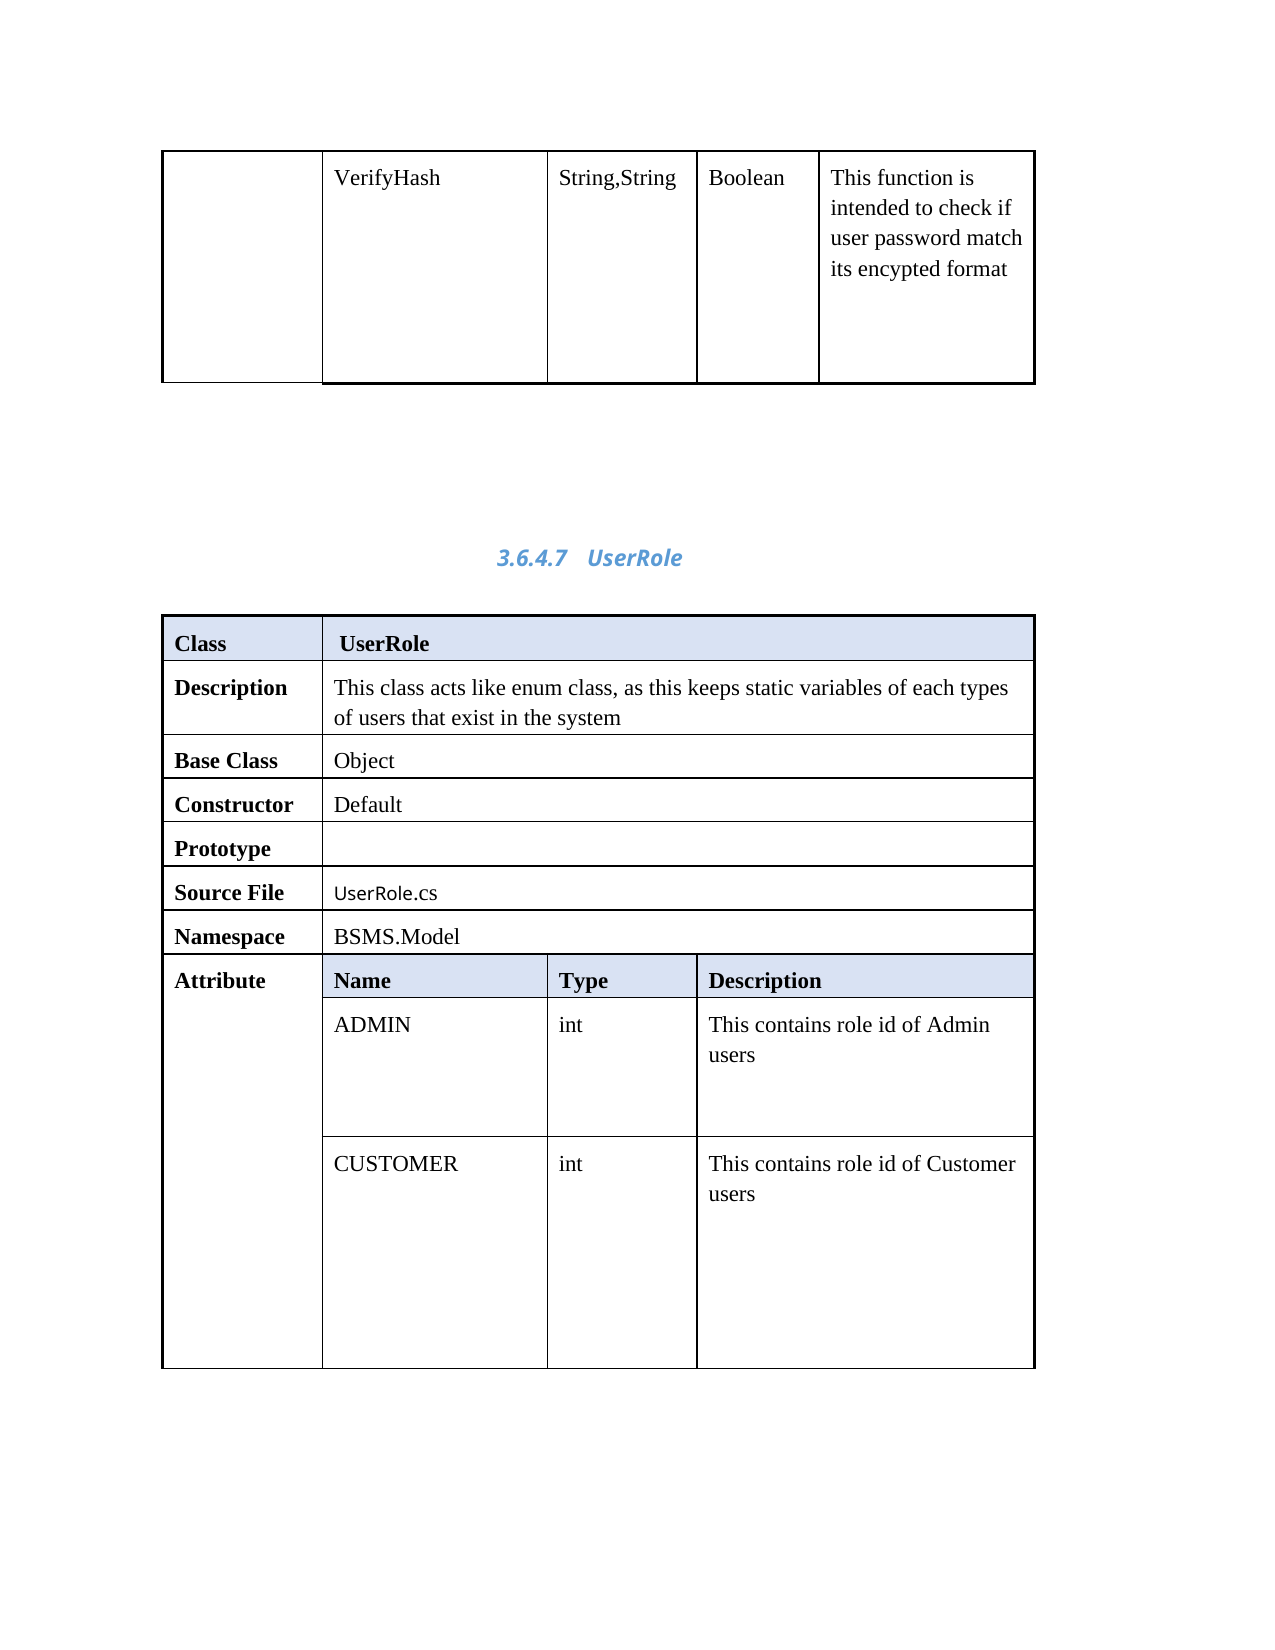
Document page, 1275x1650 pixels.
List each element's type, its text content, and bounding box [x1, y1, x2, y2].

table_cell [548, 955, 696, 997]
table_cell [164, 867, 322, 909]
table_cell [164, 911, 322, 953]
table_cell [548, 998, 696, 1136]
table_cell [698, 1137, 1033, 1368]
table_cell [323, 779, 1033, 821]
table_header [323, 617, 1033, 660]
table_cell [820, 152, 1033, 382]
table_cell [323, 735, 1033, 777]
subtitle UserRole [497, 542, 1125, 573]
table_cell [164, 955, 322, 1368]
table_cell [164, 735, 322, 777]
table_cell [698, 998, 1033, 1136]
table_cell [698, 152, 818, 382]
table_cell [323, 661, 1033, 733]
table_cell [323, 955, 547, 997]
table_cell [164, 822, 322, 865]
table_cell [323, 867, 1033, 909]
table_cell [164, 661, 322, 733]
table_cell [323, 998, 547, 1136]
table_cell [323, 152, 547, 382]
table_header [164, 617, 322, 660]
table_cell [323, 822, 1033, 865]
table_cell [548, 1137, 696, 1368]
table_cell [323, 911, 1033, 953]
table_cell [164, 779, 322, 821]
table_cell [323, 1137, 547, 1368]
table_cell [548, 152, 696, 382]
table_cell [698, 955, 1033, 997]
